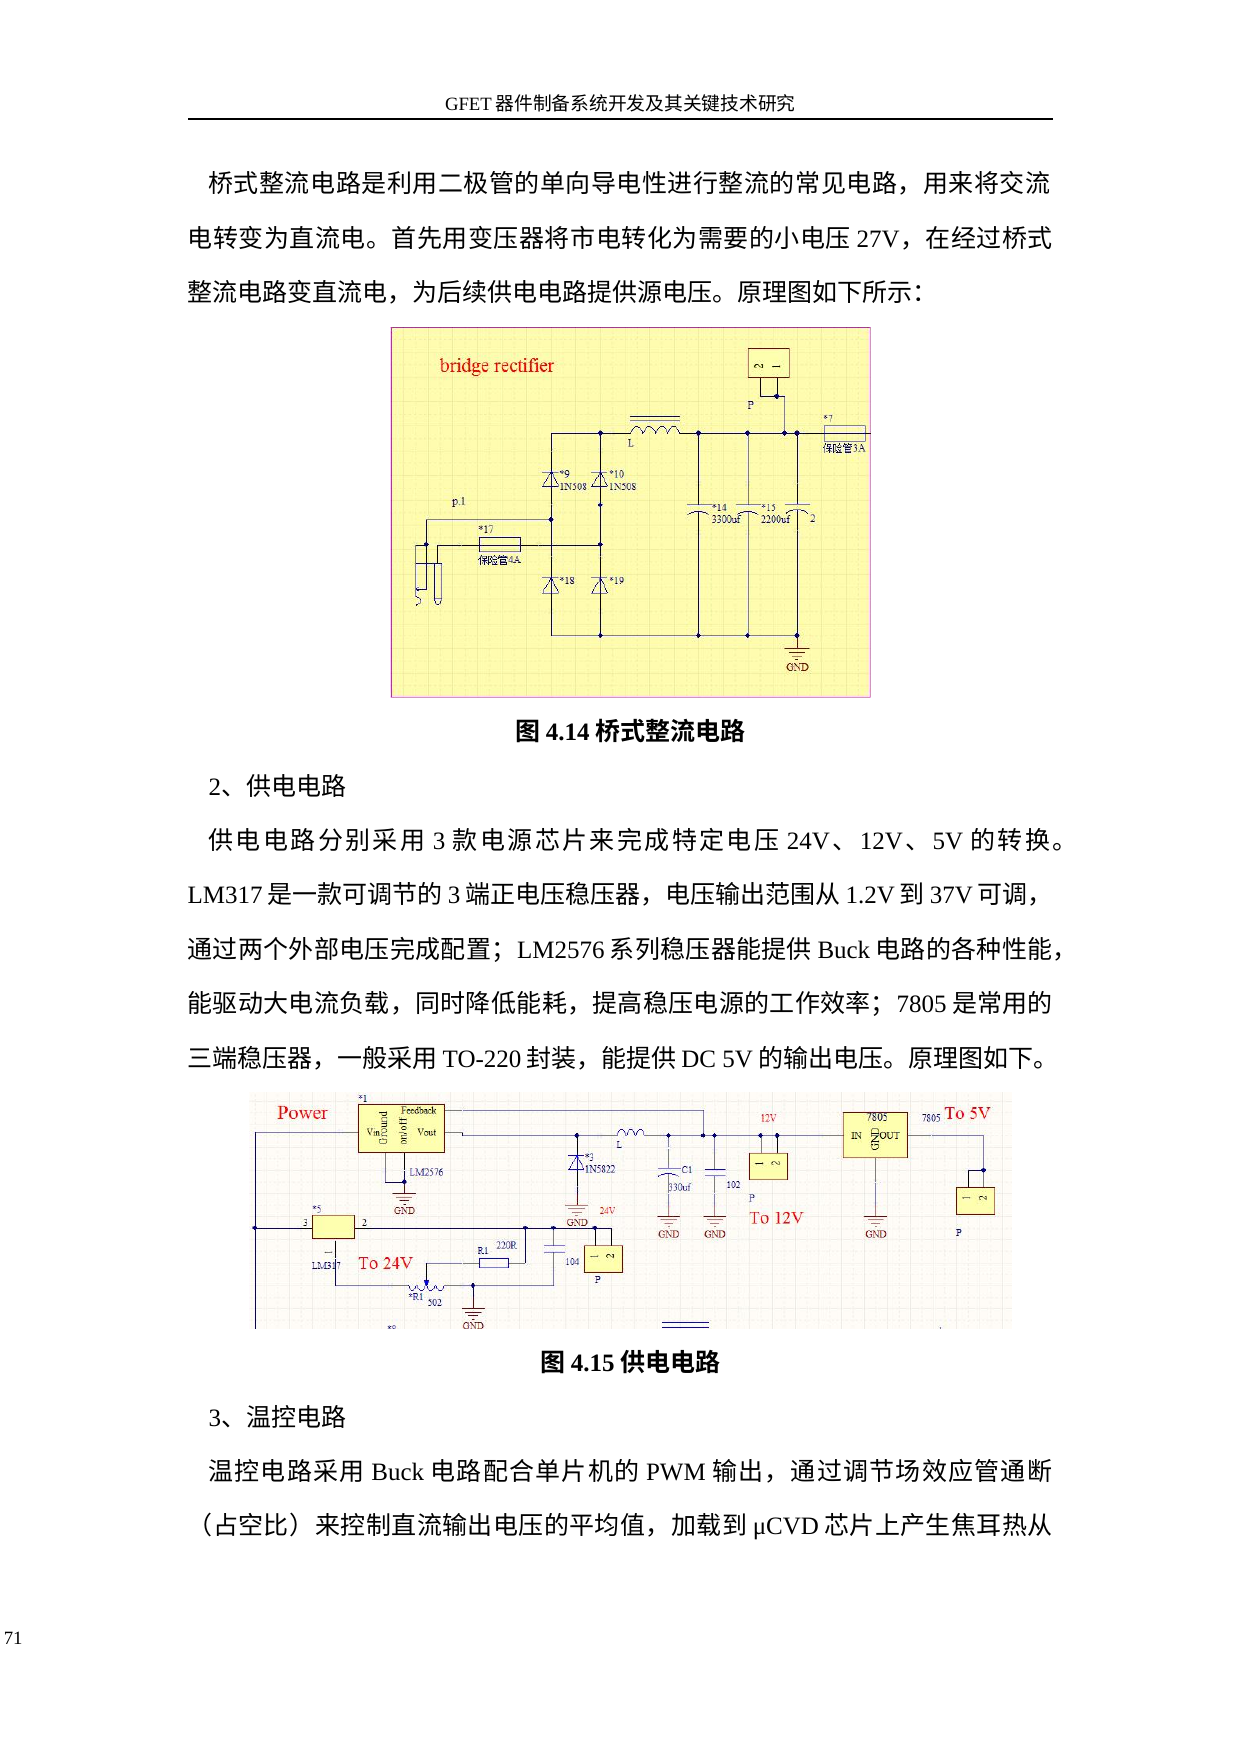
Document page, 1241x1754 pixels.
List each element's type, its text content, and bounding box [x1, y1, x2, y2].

list 温控电路 [187, 1397, 1053, 1433]
text 图4.14 桥式整流电路 [187, 712, 1053, 748]
text 桥式整流电路是利用二极管的单向导电性进行整流的常见电路，用来将交流电转变为直流电。首先用变压器将市电转化为需要的小电压27V，在经过桥式整流电路变直流电，为后续供电电路提供源电压。原理图如下所示： [187, 164, 1053, 309]
picture [249, 1092, 1012, 1329]
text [187, 1451, 1053, 1542]
text 图4.15 供电电路 [187, 1343, 1053, 1379]
picture [390, 327, 871, 698]
list 供电电路 [187, 766, 1053, 802]
text 供电电路分别采用3款电源芯片来完成特定电压24V、12V、5V的转换。LM317是一款可调节的3端正电压稳压器，电压输出范围从1.2V到37V可调，通过两个外部电压完成配置；LM2576系列稳压器能提供Buck电路的各种性能，能驱动大电流负载，同时降低能耗，提高稳压电源的工作效率；7805是常用的三端稳压器，一般采用TO-220封装，能提供DC 5V的输出电压。原理图如下。 [187, 821, 1053, 1074]
